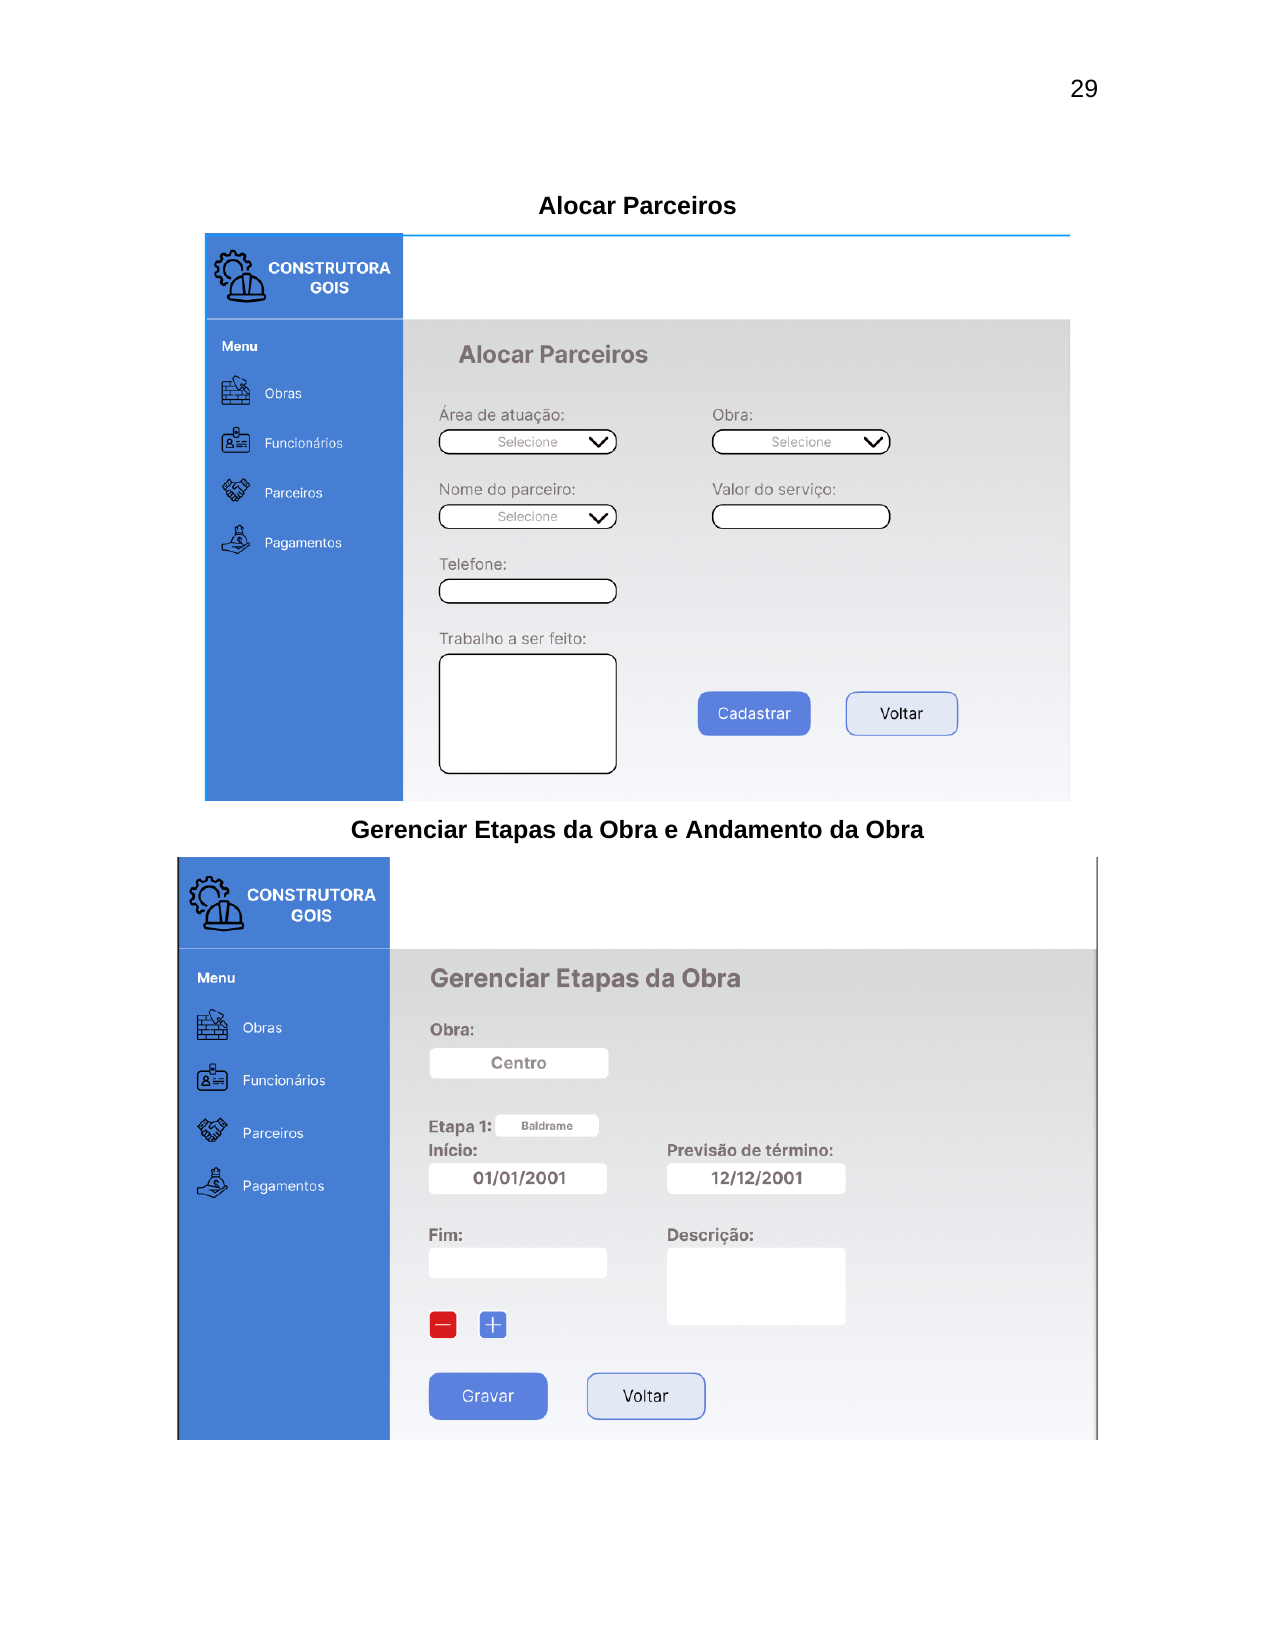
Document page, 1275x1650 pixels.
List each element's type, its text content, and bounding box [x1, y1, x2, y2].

text Gerenciar Etapas da Obra e Andamento da Obra [177, 815, 1098, 843]
picture [204, 233, 1071, 801]
text Alocar Parceiros [177, 191, 1098, 219]
picture [177, 857, 1098, 1440]
